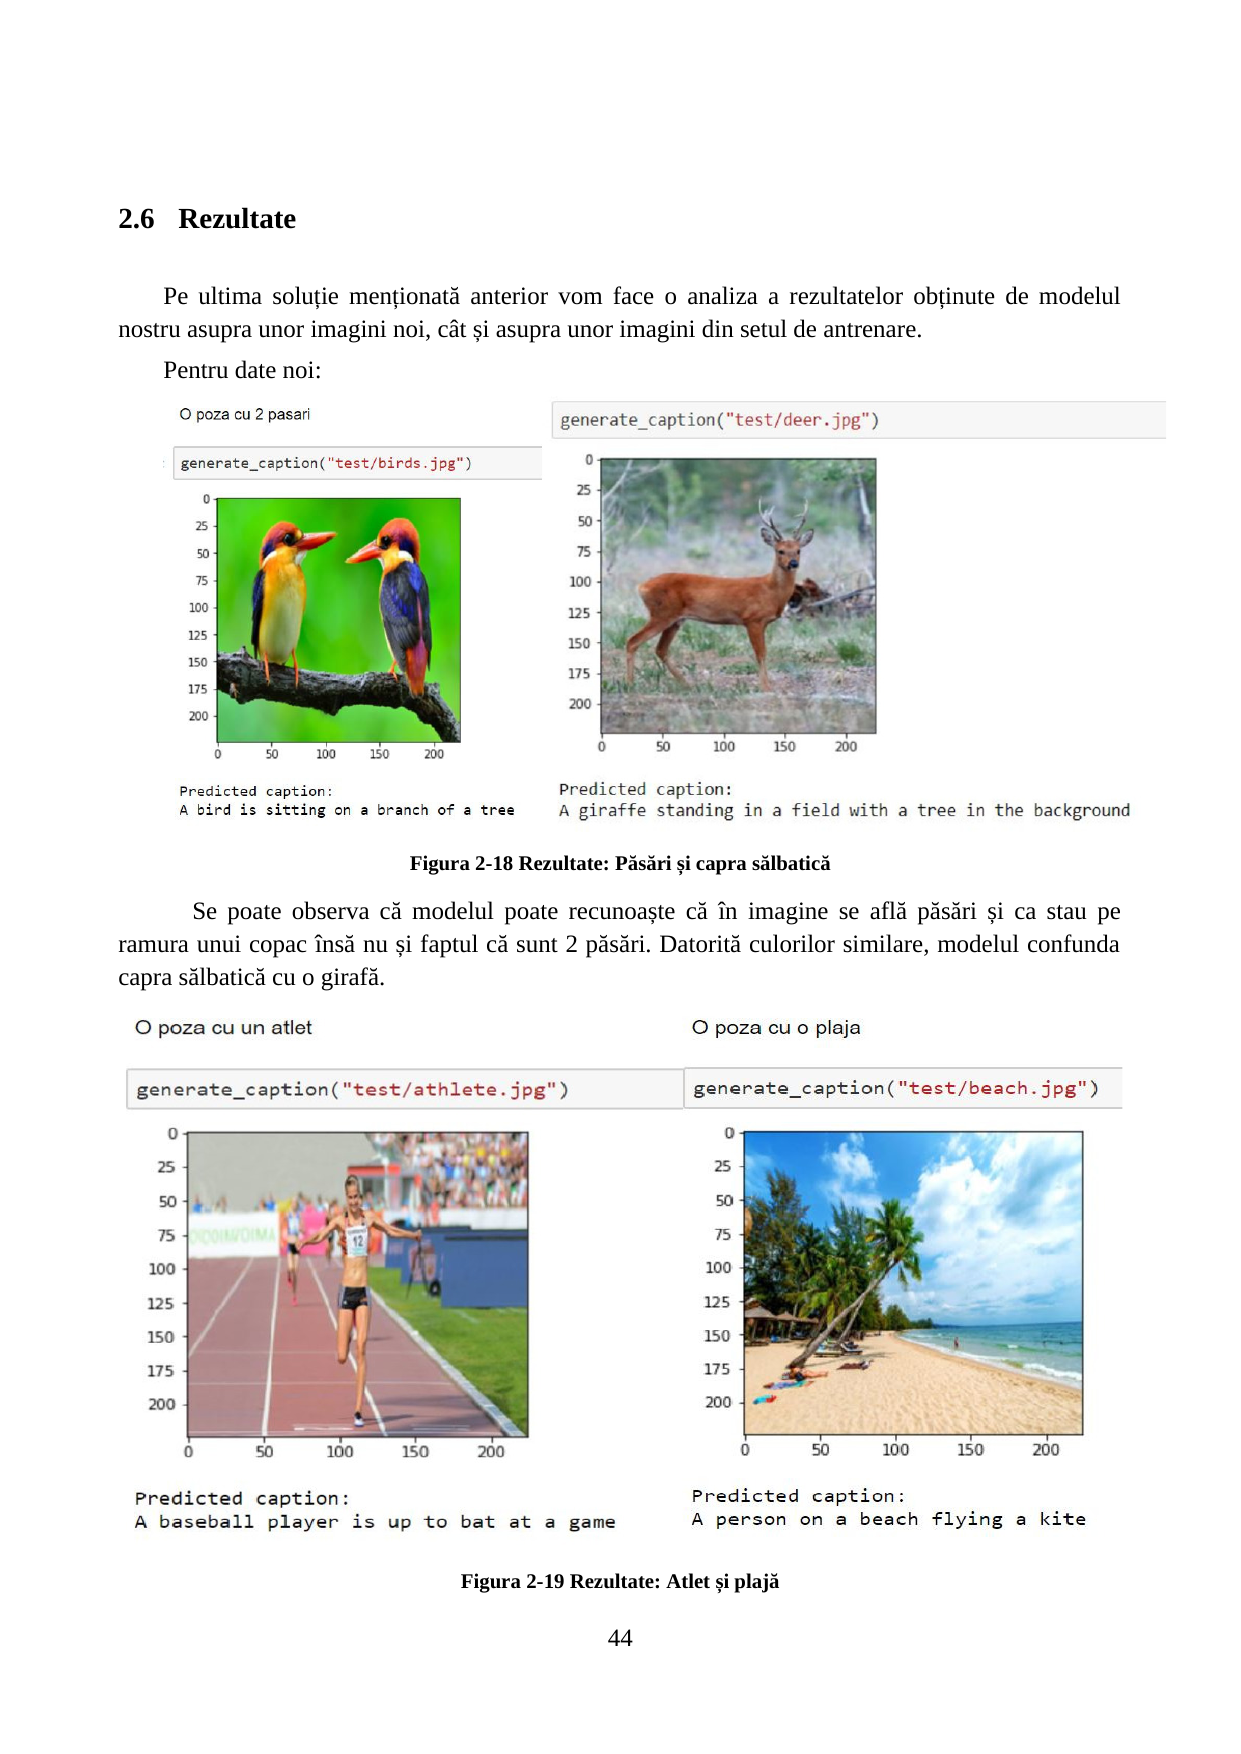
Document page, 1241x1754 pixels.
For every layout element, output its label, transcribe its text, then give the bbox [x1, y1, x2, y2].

picture [163, 396, 1167, 839]
text Se poate observa că modelul poate recunoaște că în imagine se află păsări și ca stau pe ramura unui copac însă nu și faptul că sunt 2 păsări. Datorită culorilor similare, modelul confunda capra sălbatică cu o girafă. [118, 896, 1122, 991]
subtitle Rezultate [118, 201, 1122, 234]
text Pentru date noi: [163, 355, 1122, 384]
text Pe ultima soluție menționată anterior vom face o analiza a rezultatelor obținute de modelul nostru asupra unor imagini noi, cât și asupra unor imagini din setul de antrenare. [118, 281, 1122, 342]
picture [118, 1003, 1123, 1557]
